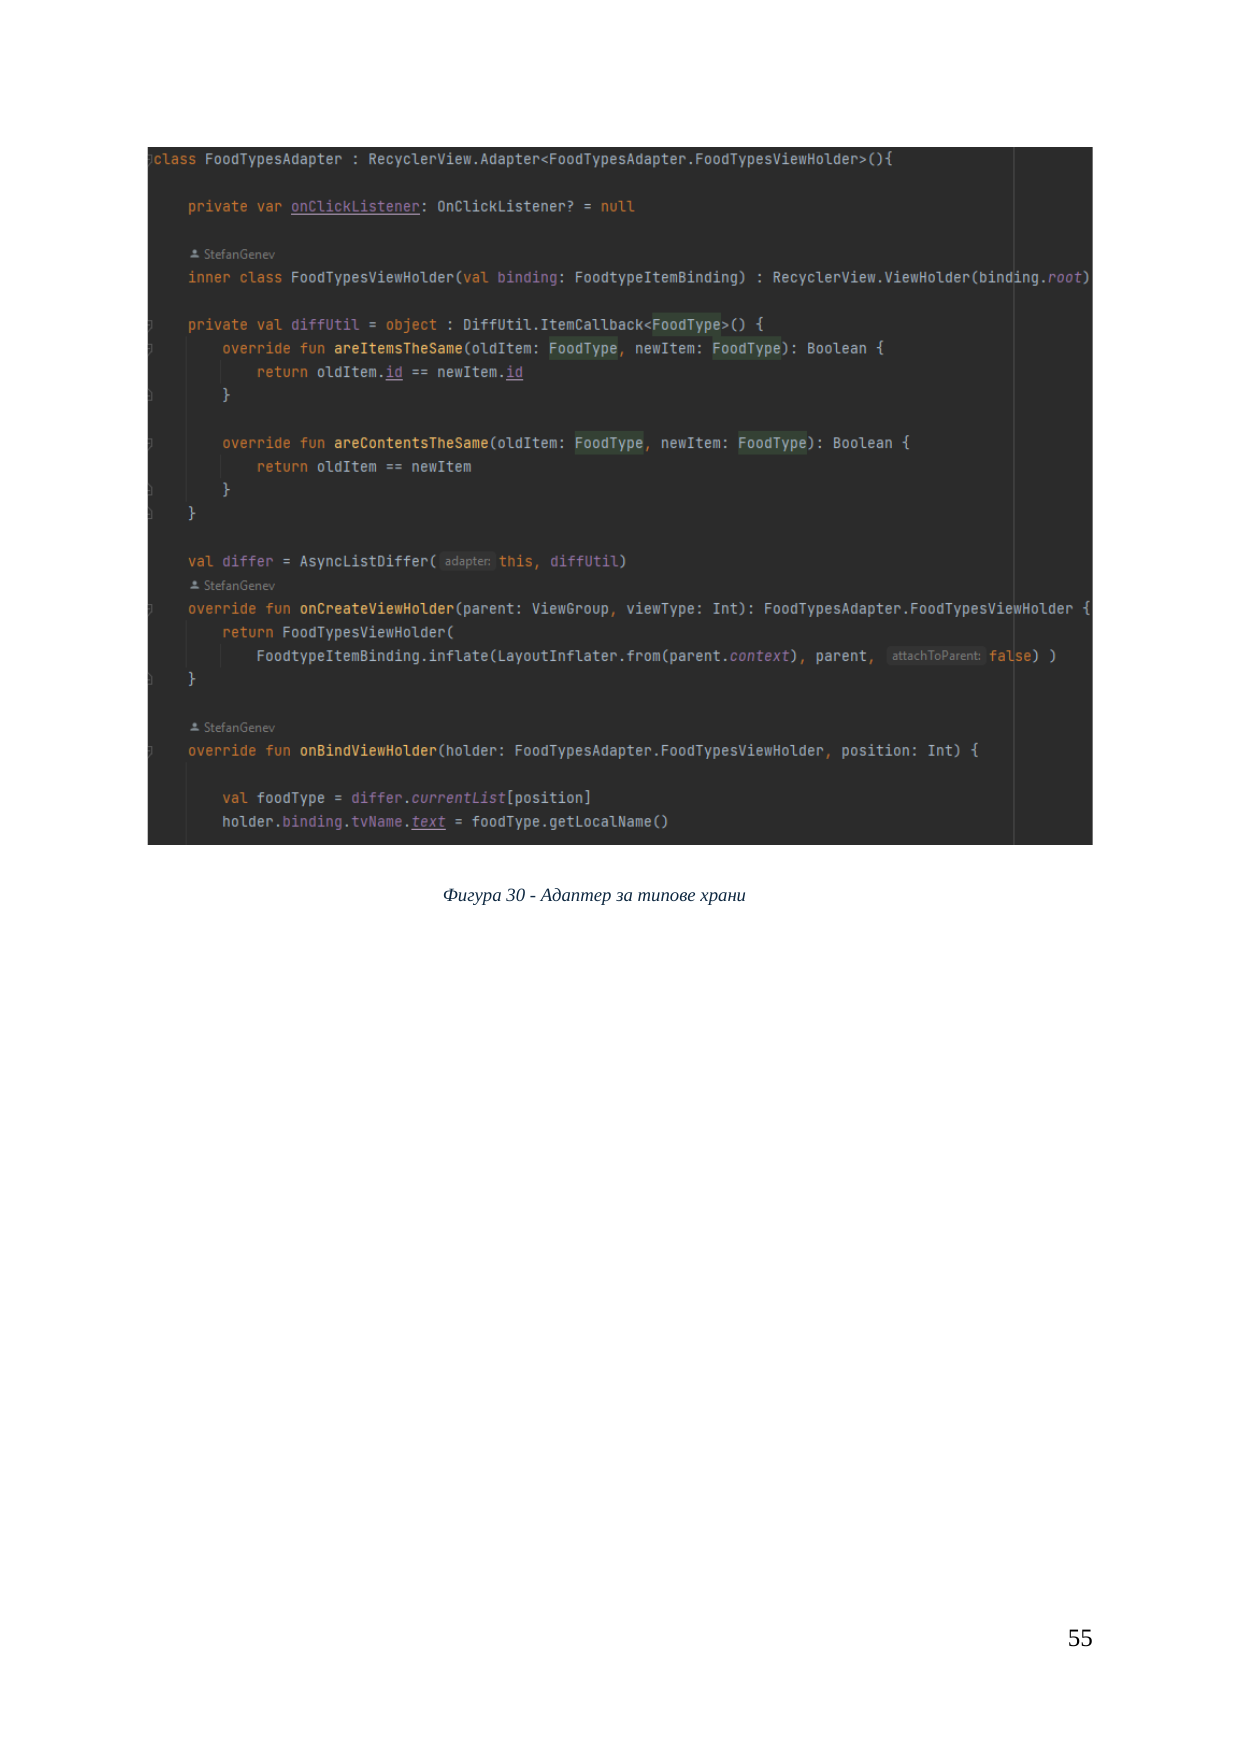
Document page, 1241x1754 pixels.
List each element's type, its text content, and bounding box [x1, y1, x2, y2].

picture [147, 147, 1093, 845]
text Фигура 30 - Адаптер за типове храни [368, 884, 1093, 906]
